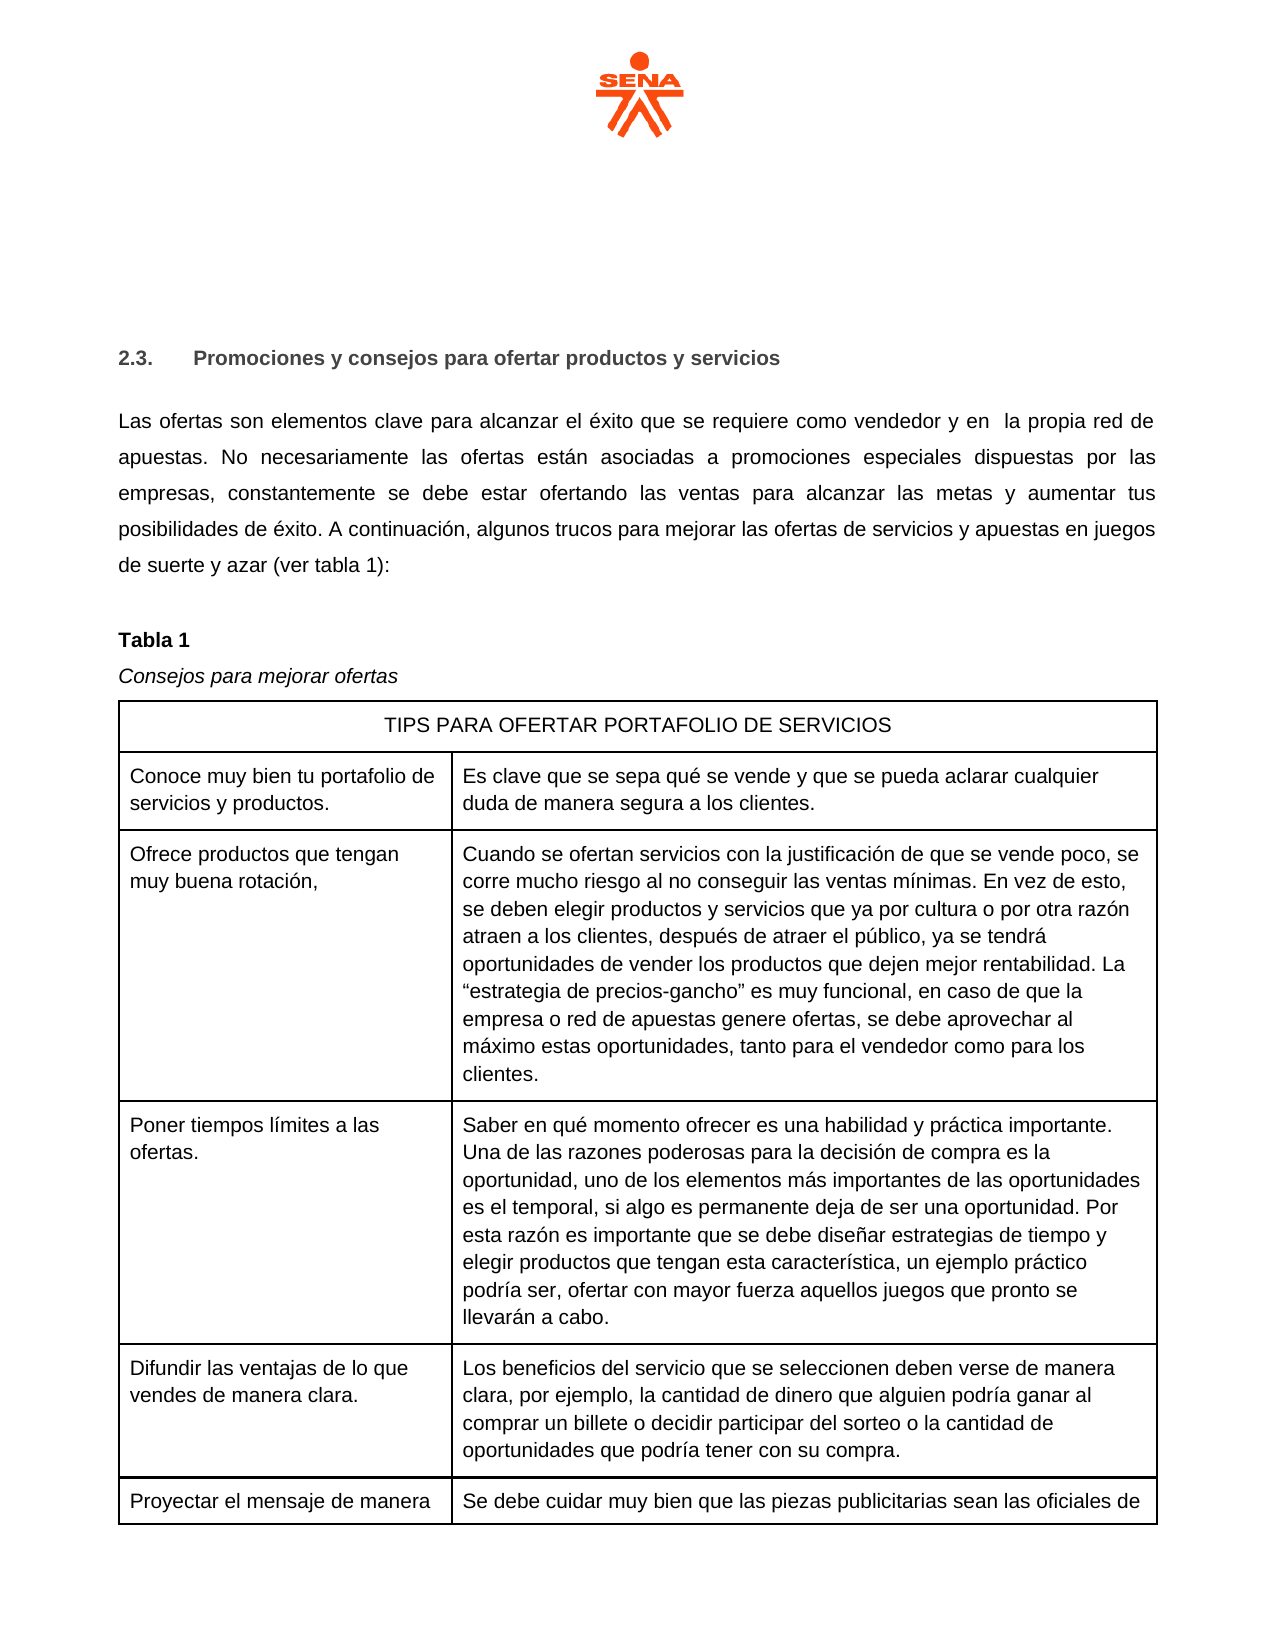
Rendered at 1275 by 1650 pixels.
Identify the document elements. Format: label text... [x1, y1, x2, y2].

table_header TIPS PARA OFERTAR PORTAFOLIO DE SERVICIOS [120, 702, 1156, 751]
text Las ofertas son elementos clave para alcanzar el éxito que se requiere como vendedor y en la propia red de apuestas. No necesariamente las ofertas están asociadas a promociones especiales dispuestas por las empresas, constantemente se debe estar ofertando las ventas para alcanzar las metas y aumentar tus posibilidades de éxito. A continuación, algunos trucos para mejorar las ofertas de servicios y apuestas en juegos de suerte y azar (ver tabla 1): [118, 409, 1157, 577]
table_cell Saber en qué momento ofrecer es una habilidad y práctica importante. Una de las razones poderosas para la decisión de compra es la oportunidad, uno de los elementos más importantes de las oportunidades es el temporal, si algo es permanente deja de ser una oportunidad. Por esta razón es importante que se debe diseñar estrategias de tiempo y elegir productos que tengan esta característica, un ejemplo práctico podría ser, ofertar con mayor fuerza aquellos juegos que pronto se llevarán a cabo. [453, 1102, 1156, 1343]
table_cell Ofrece productos que tengan muy buena rotación, [120, 831, 451, 1100]
text Tabla 1 [118, 628, 1157, 652]
table_cell Los beneficios del servicio que se seleccionen deben verse de manera clara, por ejemplo, la cantidad de dinero que alguien podría ganar al comprar un billete o decidir participar del sorteo o la cantidad de oportunidades que podría tener con su compra. [453, 1345, 1156, 1476]
table_cell Difundir las ventajas de lo que vendes de manera clara. [120, 1345, 451, 1476]
list Promociones y consejos para ofertar productos y servicios [118, 346, 1157, 370]
text Consejos para mejorar ofertas [118, 664, 1157, 688]
table_cell Conoce muy bien tu portafolio de servicios y productos. [120, 753, 451, 829]
table_cell Es clave que se sepa qué se vende y que se pueda aclarar cualquier duda de manera segura a los clientes. [453, 753, 1156, 829]
table_cell Proyectar el mensaje de manera correcta. [120, 1479, 451, 1523]
picture [585, 48, 690, 142]
table_cell Cuando se ofertan servicios con la justificación de que se vende poco, se corre mucho riesgo al no conseguir las ventas mínimas. En vez de esto, se deben elegir productos y servicios que ya por cultura o por otra razón atraen a los clientes, después de atraer el público, ya se tendrá oportunidades de vender los productos que dejen mejor rentabilidad. La “estrategia de precios-gancho” es muy funcional, en caso de que la empresa o red de apuestas genere ofertas, se debe aprovechar al máximo estas oportunidades, tanto para el vendedor como para los clientes. [453, 831, 1156, 1100]
table_cell Poner tiempos límites a las ofertas. [120, 1102, 451, 1343]
